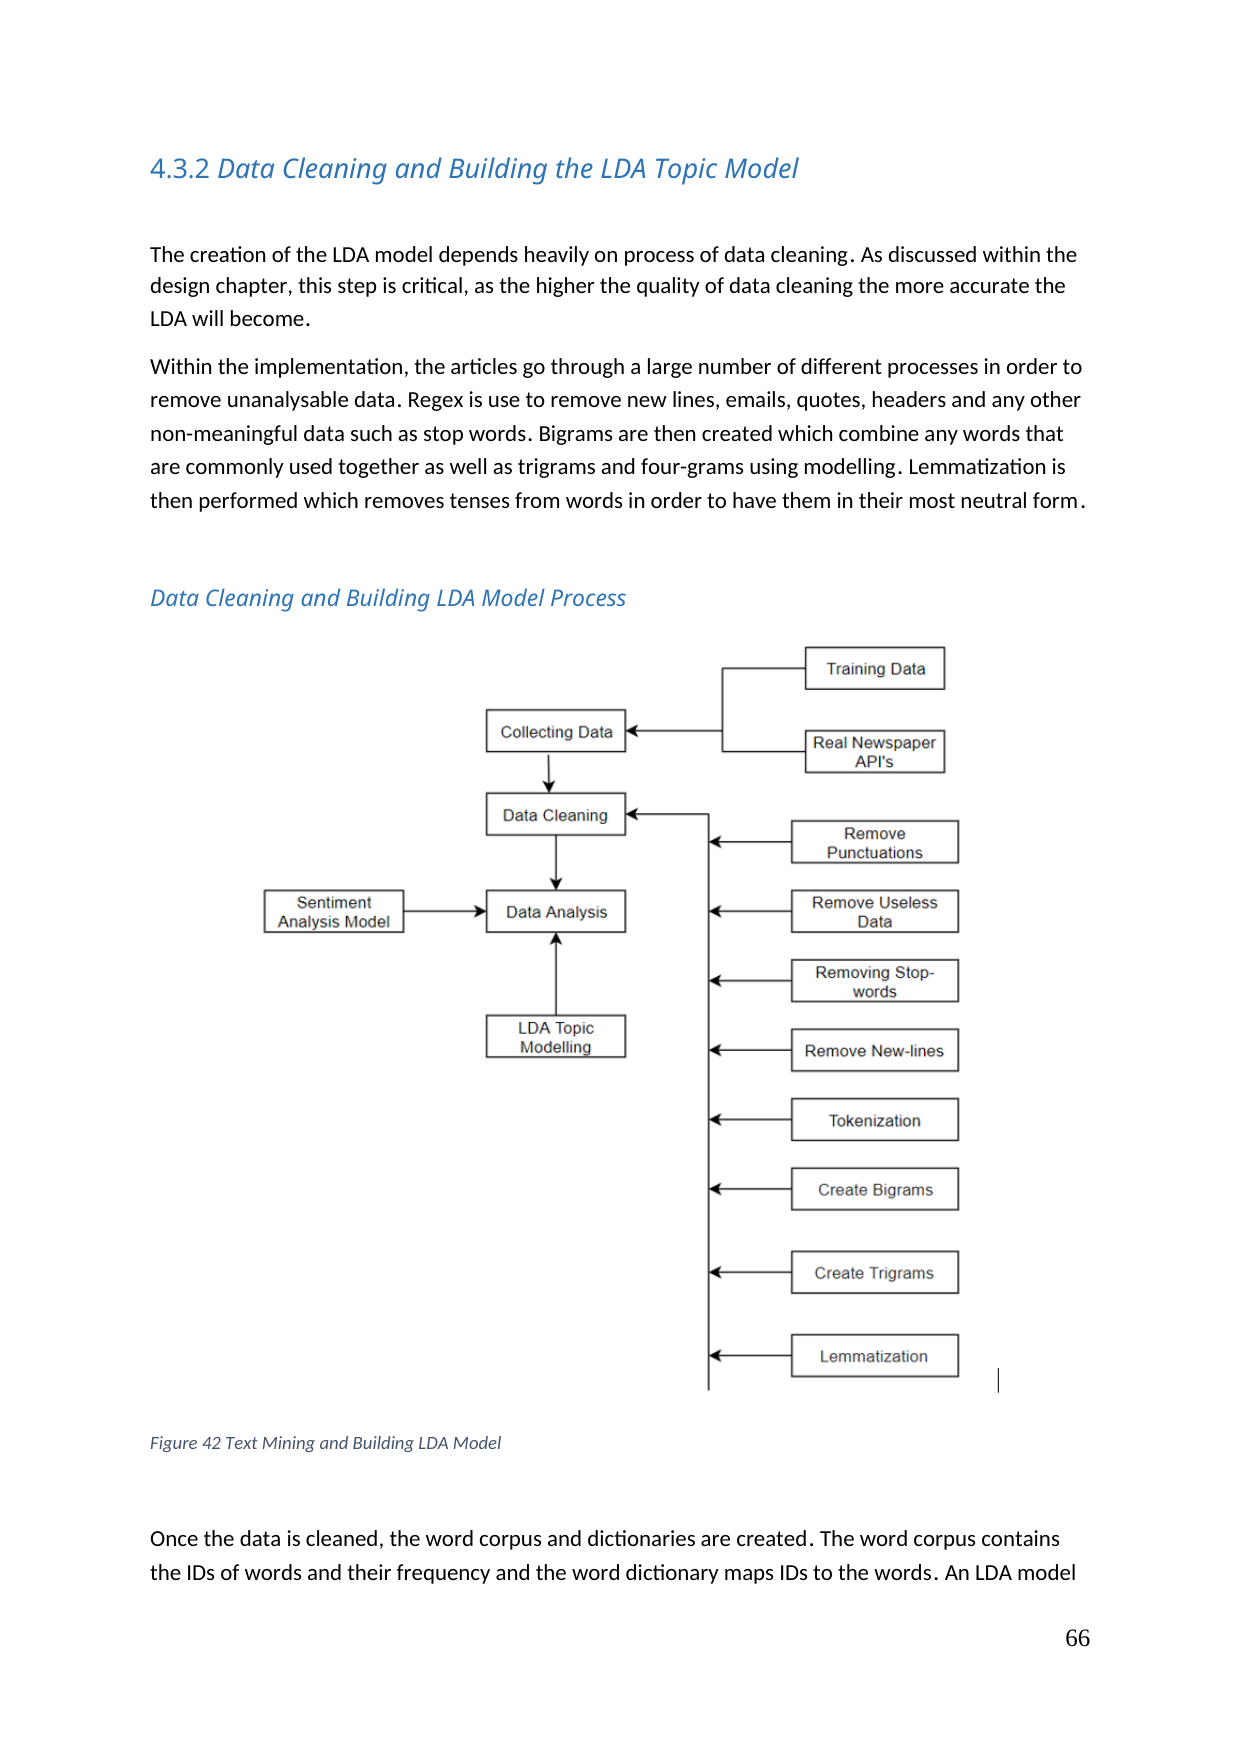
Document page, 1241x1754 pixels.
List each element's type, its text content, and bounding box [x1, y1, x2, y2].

text The creation of the LDA model depends heavily on process of data cleaning. As discussed within the design chapter, this step is critical, as the higher the quality of data cleaning the more accurate the LDA will become. [150, 238, 1090, 333]
subtitle 4.3.2 Data Cleaning and Building the LDA Topic Model [150, 150, 1090, 187]
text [150, 1522, 1090, 1586]
picture [150, 616, 1091, 1412]
subtitle Data Cleaning and Building LDA Model Process [150, 582, 1090, 613]
text Figure 42 Text Mining and Building LDA Model [150, 1431, 1090, 1454]
text Within the implementation, the articles go through a large number of different processes in order to remove unanalysable data. Regex is use to remove new lines, emails, quotes, headers and any other non-meaningful data such as stop words. Bigrams are then created which combine any words that are commonly used together as well as trigrams and four-grams using modelling. Lemmatization is then performed which removes tenses from words in order to have them in their most neutral form. [150, 352, 1090, 514]
